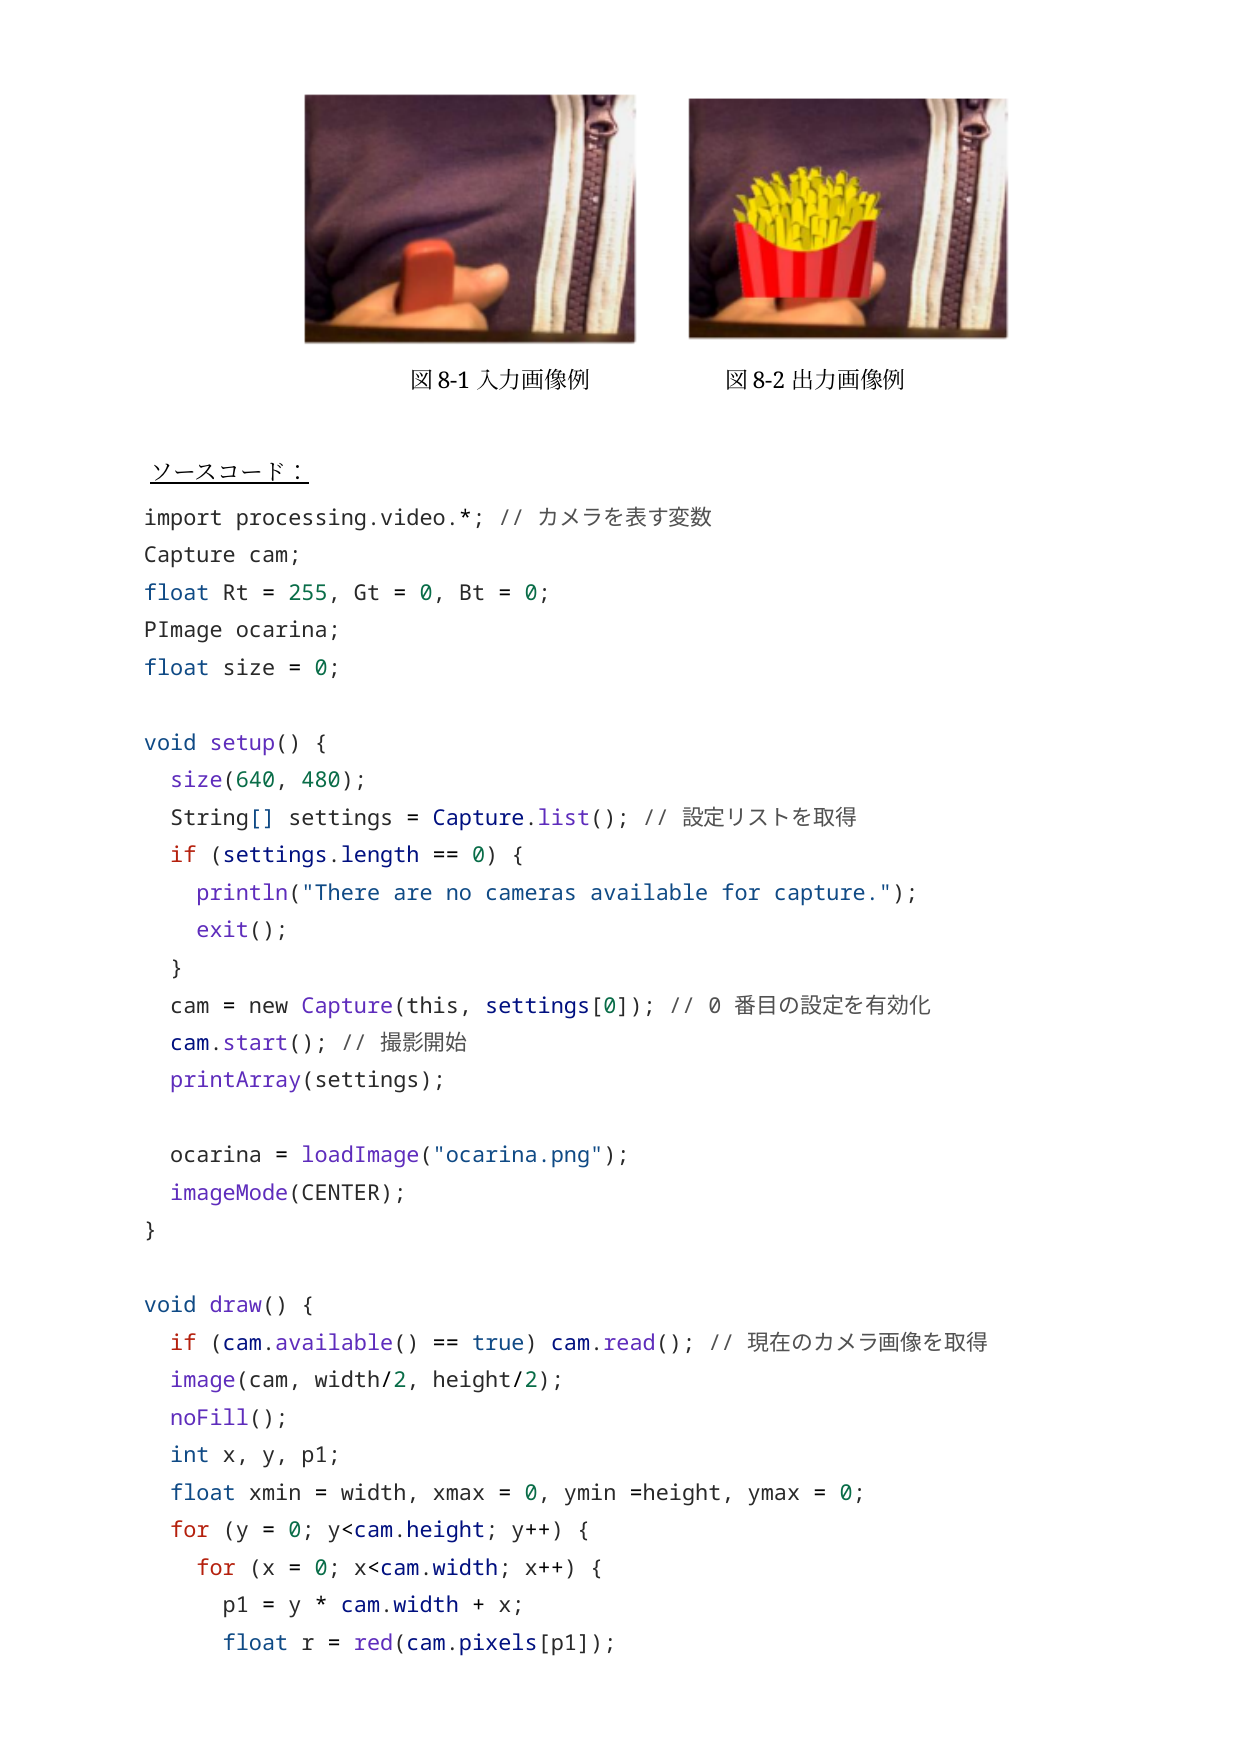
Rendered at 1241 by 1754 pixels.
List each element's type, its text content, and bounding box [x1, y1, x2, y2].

picture [686, 95, 1015, 351]
picture [300, 90, 645, 351]
text cam.start(); // 撮影開始 [144, 1023, 1165, 1060]
text 図8-1 入力画像例 図8-2 出力画像例 [150, 360, 1165, 398]
text for (y = 0; y<cam.height; y++) { [144, 1510, 1165, 1548]
text image(cam, width/2, height/2); [144, 1360, 1165, 1398]
text ocarina = loadImage("ocarina.png"); [144, 1135, 1165, 1173]
text for (x = 0; x<cam.width; x++) { [144, 1548, 1165, 1585]
text exit(); [144, 910, 1165, 948]
text p1 = y * cam.width + x; [144, 1585, 1165, 1623]
text float r = red(cam.pixels[p1]); [144, 1623, 1165, 1660]
text import processing.video.*; // カメラを表す変数 [144, 498, 1165, 535]
text float Rt = 255, Gt = 0, Bt = 0; [144, 573, 1165, 610]
text } [144, 948, 1165, 985]
text imageMode(CENTER); [144, 1173, 1165, 1210]
text if (cam.available() == true) cam.read(); // 現在のカメラ画像を取得 [144, 1323, 1165, 1360]
text printArray(settings); [144, 1060, 1165, 1098]
text int x, y, p1; [144, 1435, 1165, 1473]
text println("There are no cameras available for capture."); [144, 873, 1165, 910]
text if (settings.length == 0) { [144, 835, 1165, 873]
text ソースコード： [150, 452, 1165, 489]
text float xmin = width, xmax = 0, ymin =height, ymax = 0; [144, 1473, 1165, 1510]
text String[] settings = Capture.list(); // 設定リストを取得 [144, 798, 1165, 835]
text float size = 0; [144, 648, 1165, 685]
text PImage ocarina; [144, 610, 1165, 648]
text Capture cam; [144, 535, 1165, 573]
text void draw() { [144, 1285, 1165, 1323]
text cam = new Capture(this, settings[0]); // 0 番目の設定を有効化 [144, 985, 1165, 1023]
text void setup() { [144, 723, 1165, 760]
text } [144, 1210, 1165, 1248]
text size(640, 480); [144, 760, 1165, 798]
text noFill(); [144, 1398, 1165, 1435]
